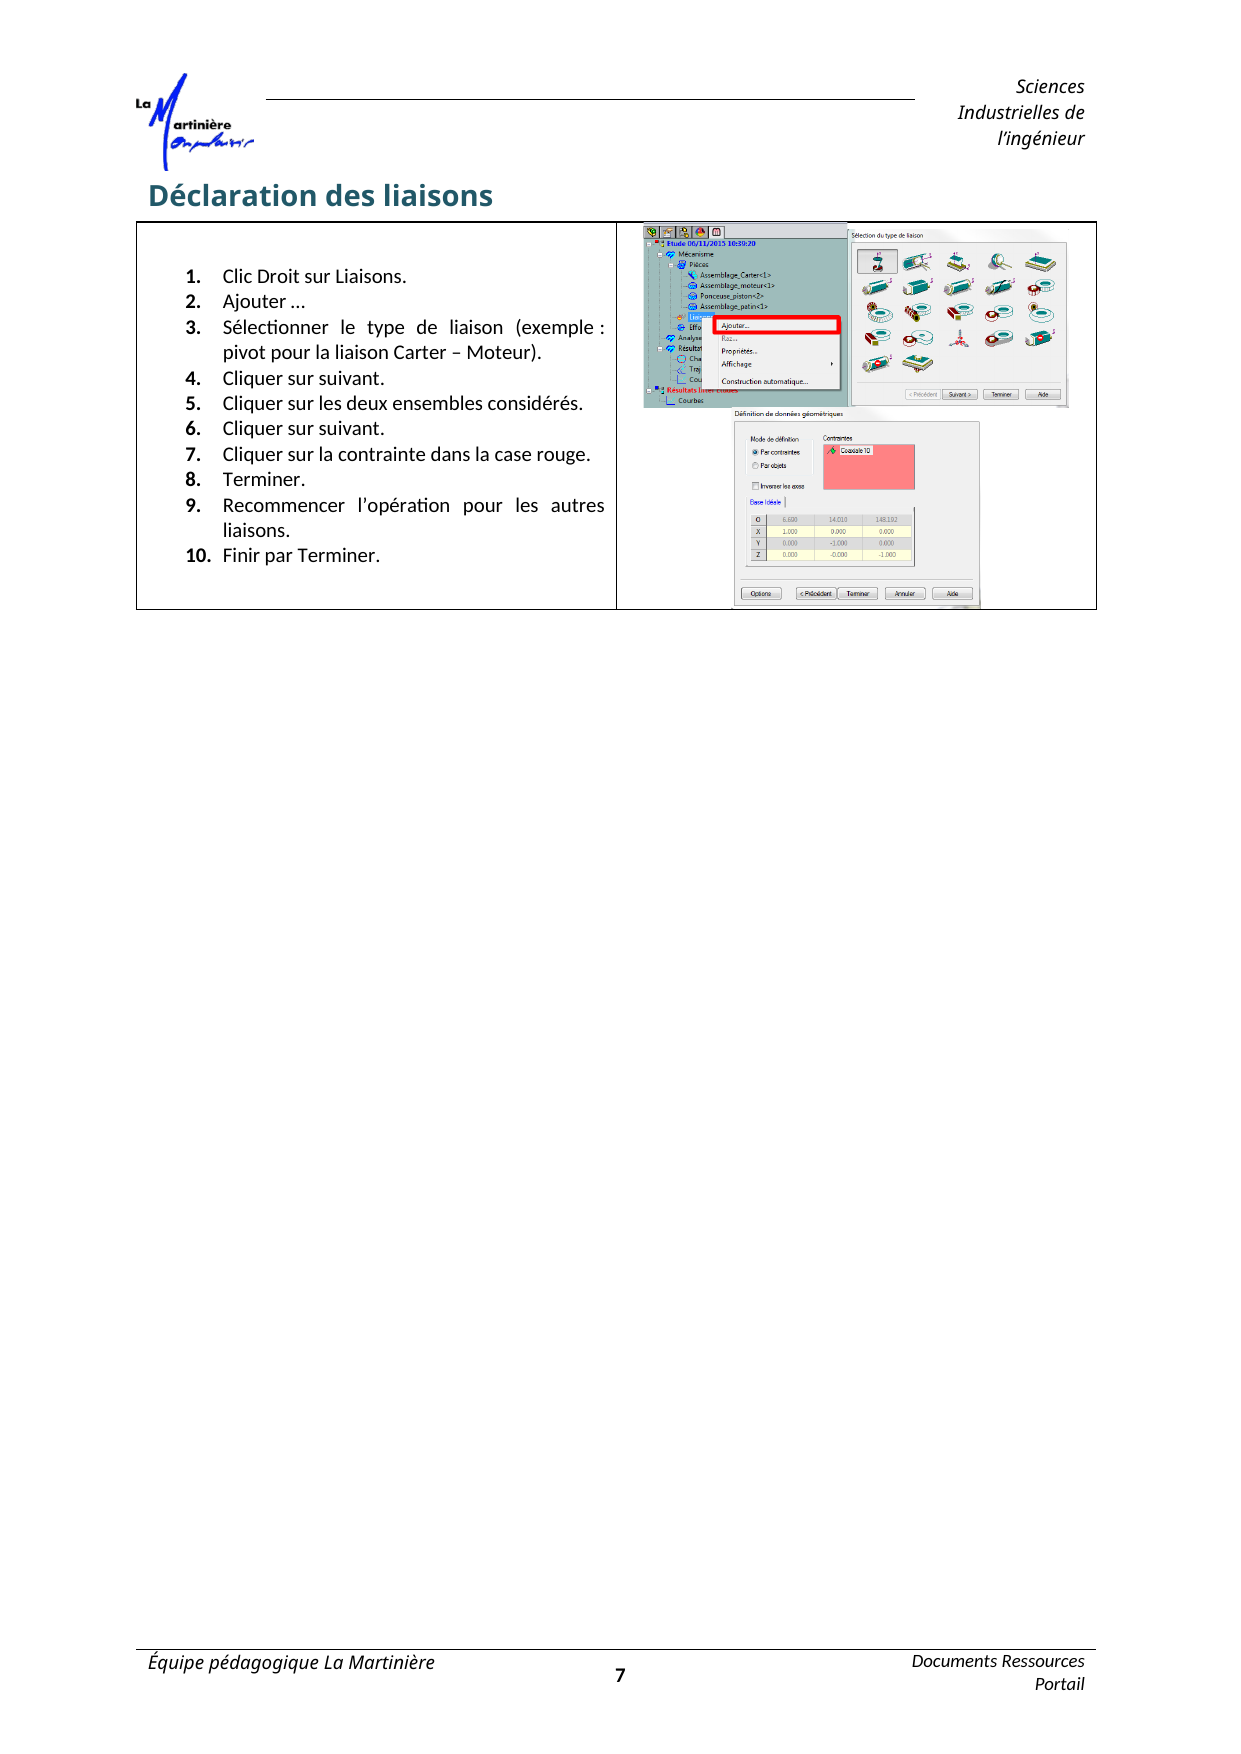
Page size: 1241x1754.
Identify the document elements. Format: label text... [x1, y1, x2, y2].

table_header [617, 223, 731, 609]
subtitle Déclaration des liaisons [148, 176, 1093, 215]
picture [136, 73, 254, 171]
table_header Clic Droit sur Liaisons. Ajouter … Sélectionner le type de liaison (exemple : pivot pour la liaison Carter – Moteur). Cliquer sur suivant. Cliquer sur les deux ensembles considérés. Cliquer sur suivant. Cliquer sur la contrainte dans la case rouge. Terminer. Recommencer l’opération pour les autres liaisons. Finir par Terminer. [137, 223, 616, 609]
table_header [848, 223, 1096, 609]
picture [643, 222, 1069, 609]
